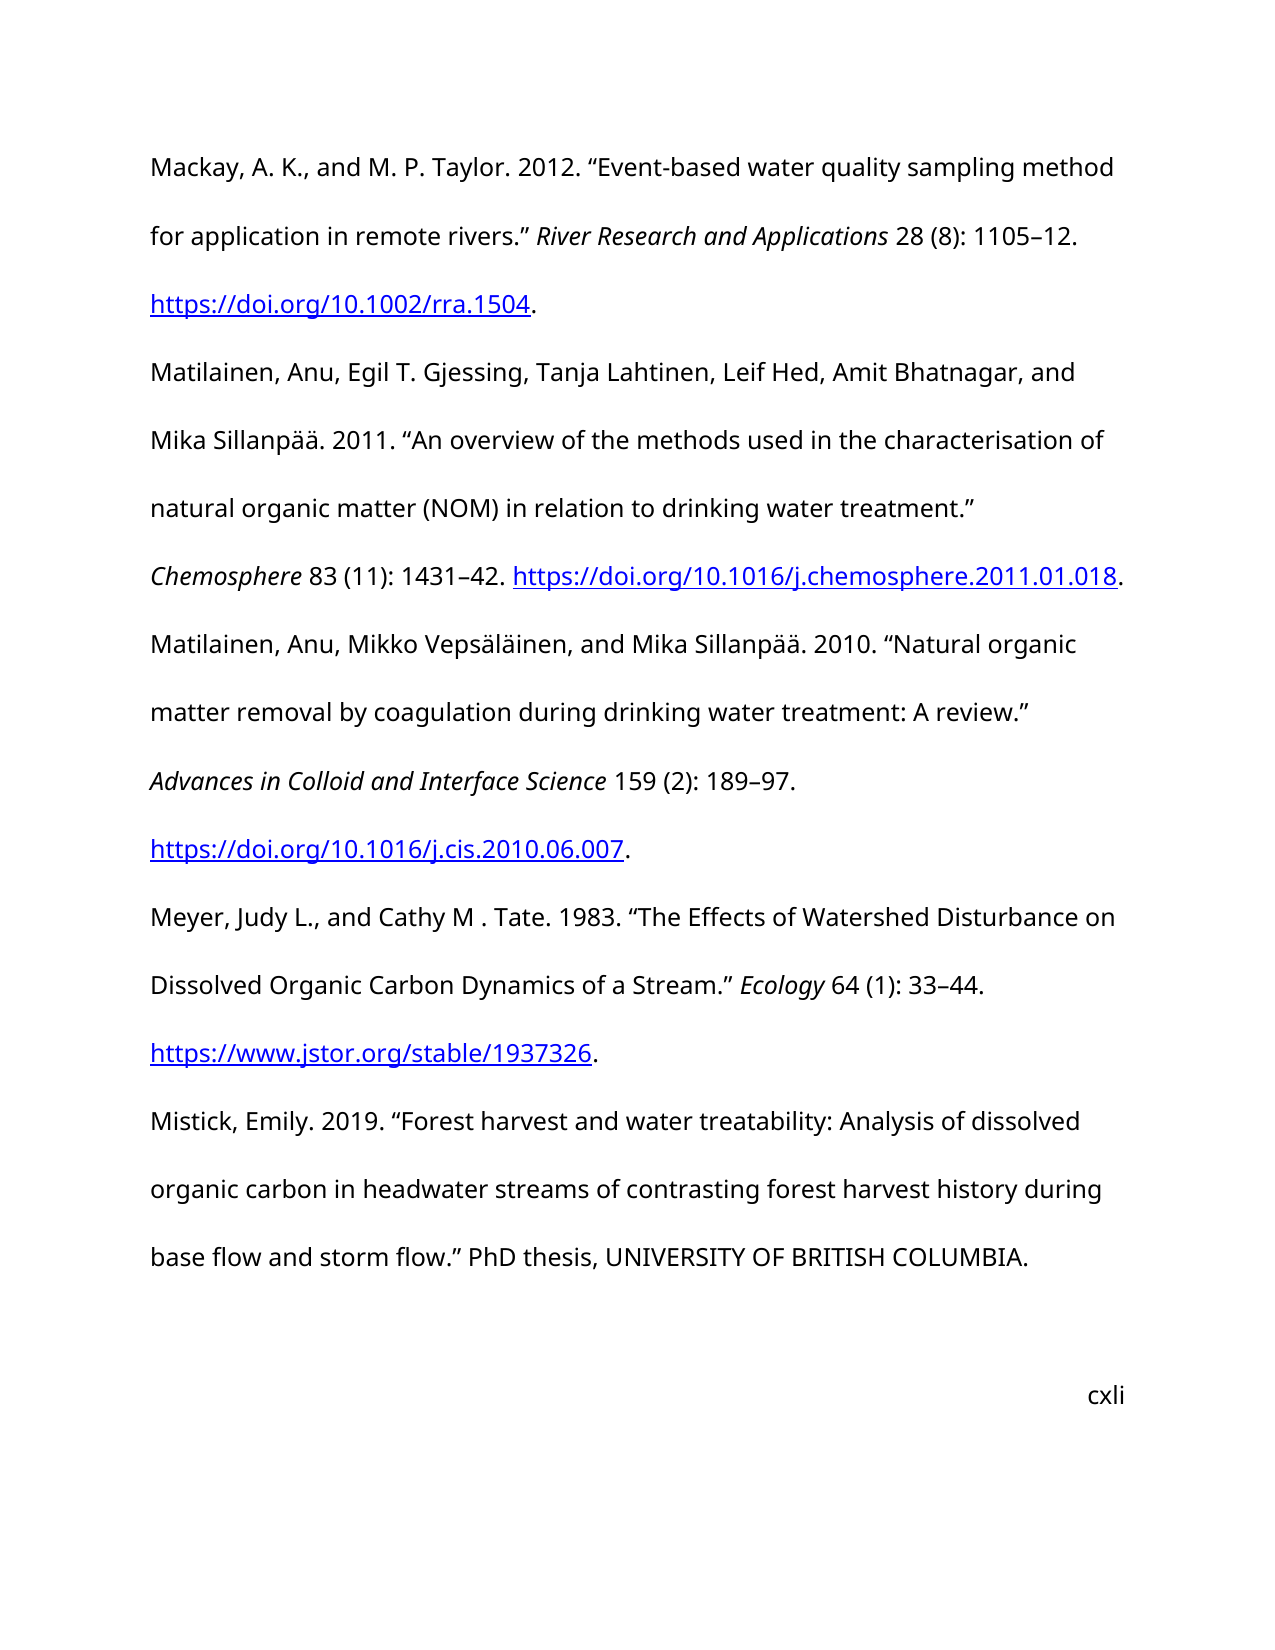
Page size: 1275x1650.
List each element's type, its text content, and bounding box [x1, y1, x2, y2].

text Mistick, Emily. 2019. “Forest harvest and water treatability: Analysis of dissolved organic carbon in headwater streams of contrasting forest harvest history during base flow and storm flow.” PhD thesis, UNIVERSITY OF BRITISH COLUMBIA. [150, 1104, 1125, 1274]
text Meyer, Judy L., and Cathy M . Tate. 1983. “The Effects of Watershed Disturbance on Dissolved Organic Carbon Dynamics of a Stream.” Ecology 64 (1): 33–44. https://www.jstor.org/stable/1937326. [150, 899, 1125, 1070]
text Mackay, A. K., and M. P. Taylor. 2012. “Event-based water quality sampling method for application in remote rivers.” River Research and Applications 28 (8): 1105–12. https://doi.org/10.1002/rra.1504. [150, 150, 1125, 320]
text Matilainen, Anu, Egil T. Gjessing, Tanja Lahtinen, Leif Hed, Amit Bhatnagar, and Mika Sillanpää. 2011. “An overview of the methods used in the characterisation of natural organic matter (NOM) in relation to drinking water treatment.” Chemosphere 83 (11): 1431–42. https://doi.org/10.1016/j.chemosphere.2011.01.018. [150, 354, 1125, 593]
text Matilainen, Anu, Mikko Vepsäläinen, and Mika Sillanpää. 2010. “Natural organic matter removal by coagulation during drinking water treatment: A review.” Advances in Colloid and Interface Science 159 (2): 189–97. https://doi.org/10.1016/j.cis.2010.06.007. [150, 627, 1125, 865]
